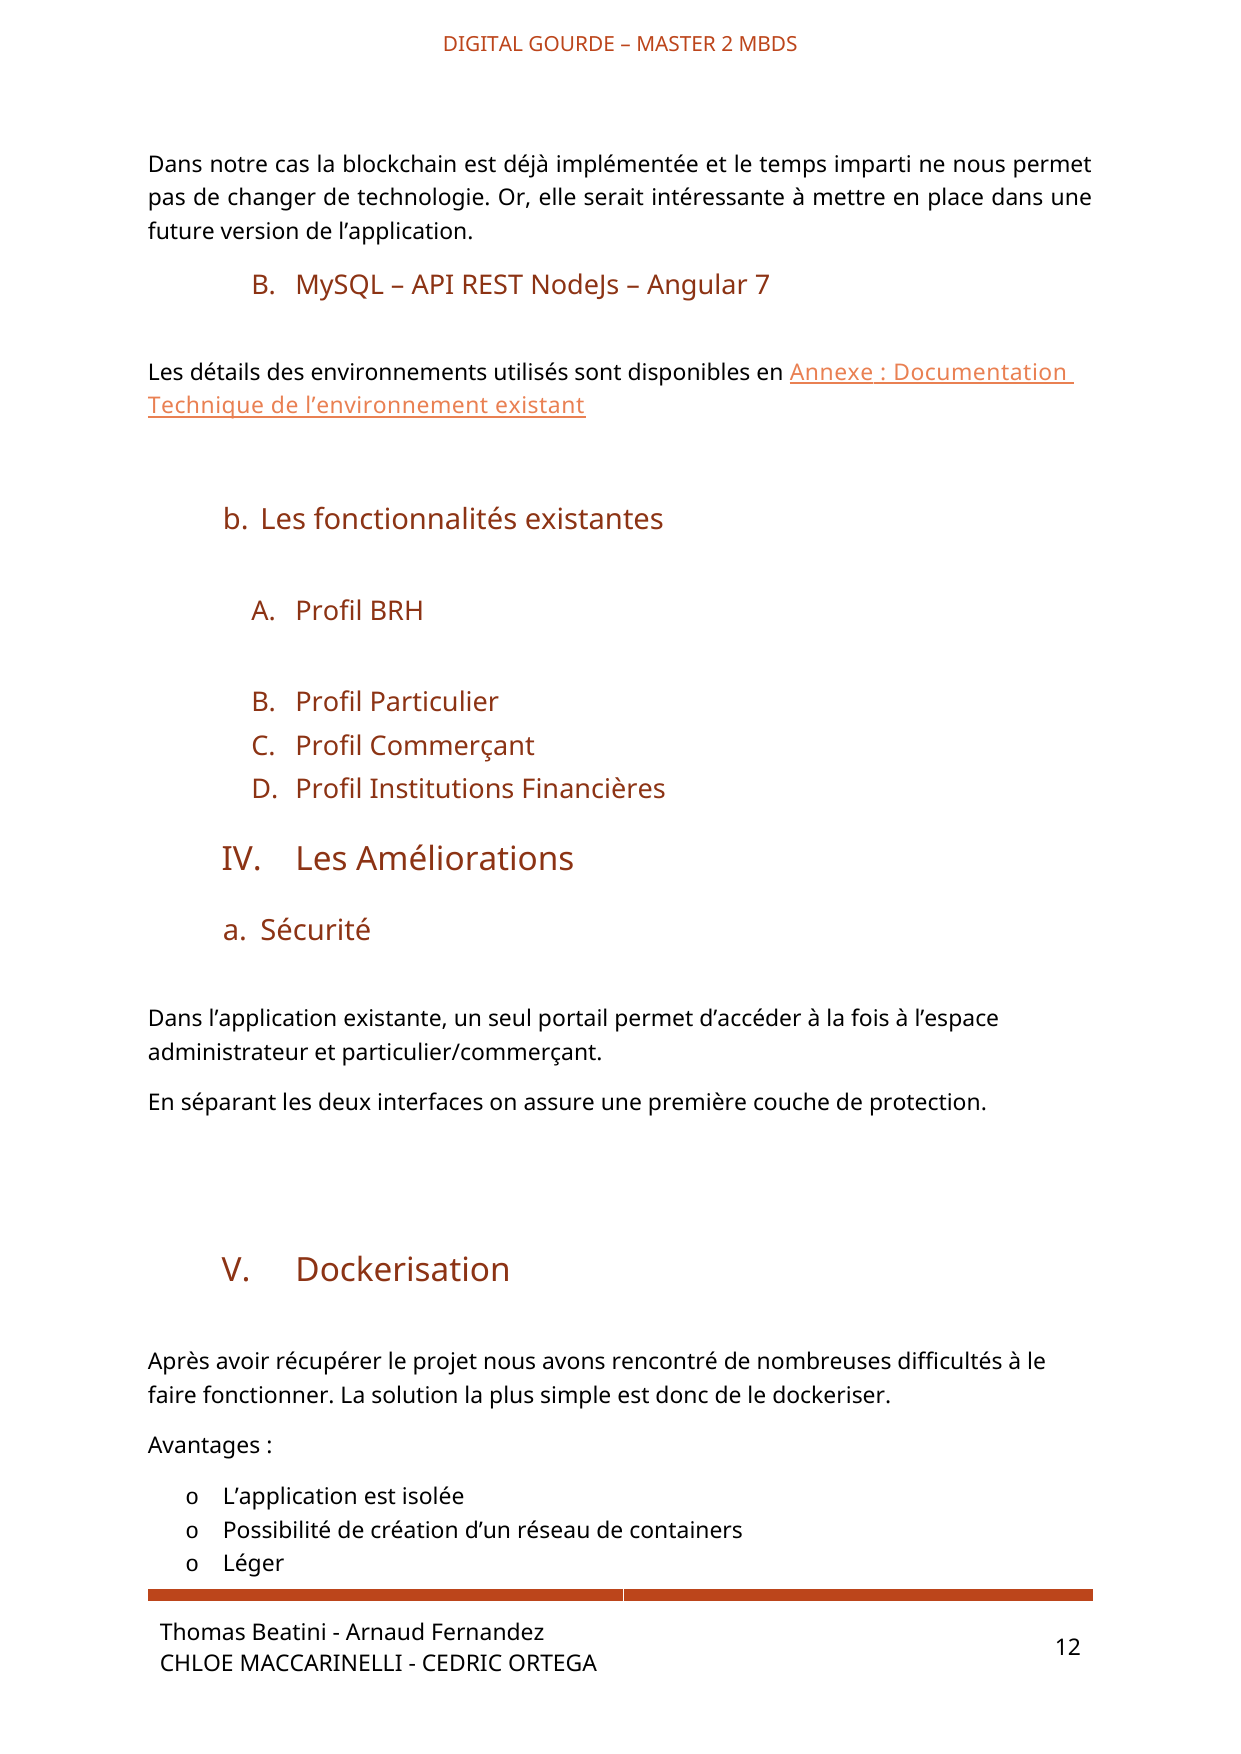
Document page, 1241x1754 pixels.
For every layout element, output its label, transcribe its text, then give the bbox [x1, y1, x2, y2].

subtitle Les Améliorations [221, 835, 1093, 880]
list Léger [185, 1547, 1093, 1579]
subtitle Profil Particulier [251, 682, 1093, 719]
subtitle MySQL – API REST NodeJs – Angular 7 [251, 266, 1093, 302]
subtitle Les fonctionnalités existantes [223, 499, 1093, 538]
text Les détails des environnements utilisés sont disponibles en Annexe : Documentation Technique de l’environnement existant [148, 356, 1093, 421]
list Possibilité de création d’un réseau de containers [185, 1513, 1093, 1545]
text Dans notre cas la blockchain est déjà implémentée et le temps imparti ne nous permet pas de changer de technologie. Or, elle serait intéressante à mettre en place dans une future version de l’application. [148, 148, 1093, 246]
subtitle Sécurité [223, 909, 1093, 948]
subtitle Profil Commerçant [251, 726, 1093, 763]
text En séparant les deux interfaces on assure une première couche de protection. [148, 1086, 1093, 1117]
subtitle Profil BRH [251, 592, 1093, 629]
text Après avoir récupérer le projet nous avons rencontré de nombreuses difficultés à le faire fonctionner. La solution la plus simple est donc de le dockeriser. [148, 1345, 1093, 1410]
subtitle Profil Institutions Financières [251, 770, 1093, 807]
subtitle Dockerisation [221, 1246, 1093, 1291]
text Avantages : [148, 1429, 1093, 1461]
list L’application est isolée [185, 1480, 1093, 1511]
text Dans l’application existante, un seul portail permet d’accéder à la fois à l’espace administrateur et particulier/commerçant. [148, 1002, 1093, 1067]
